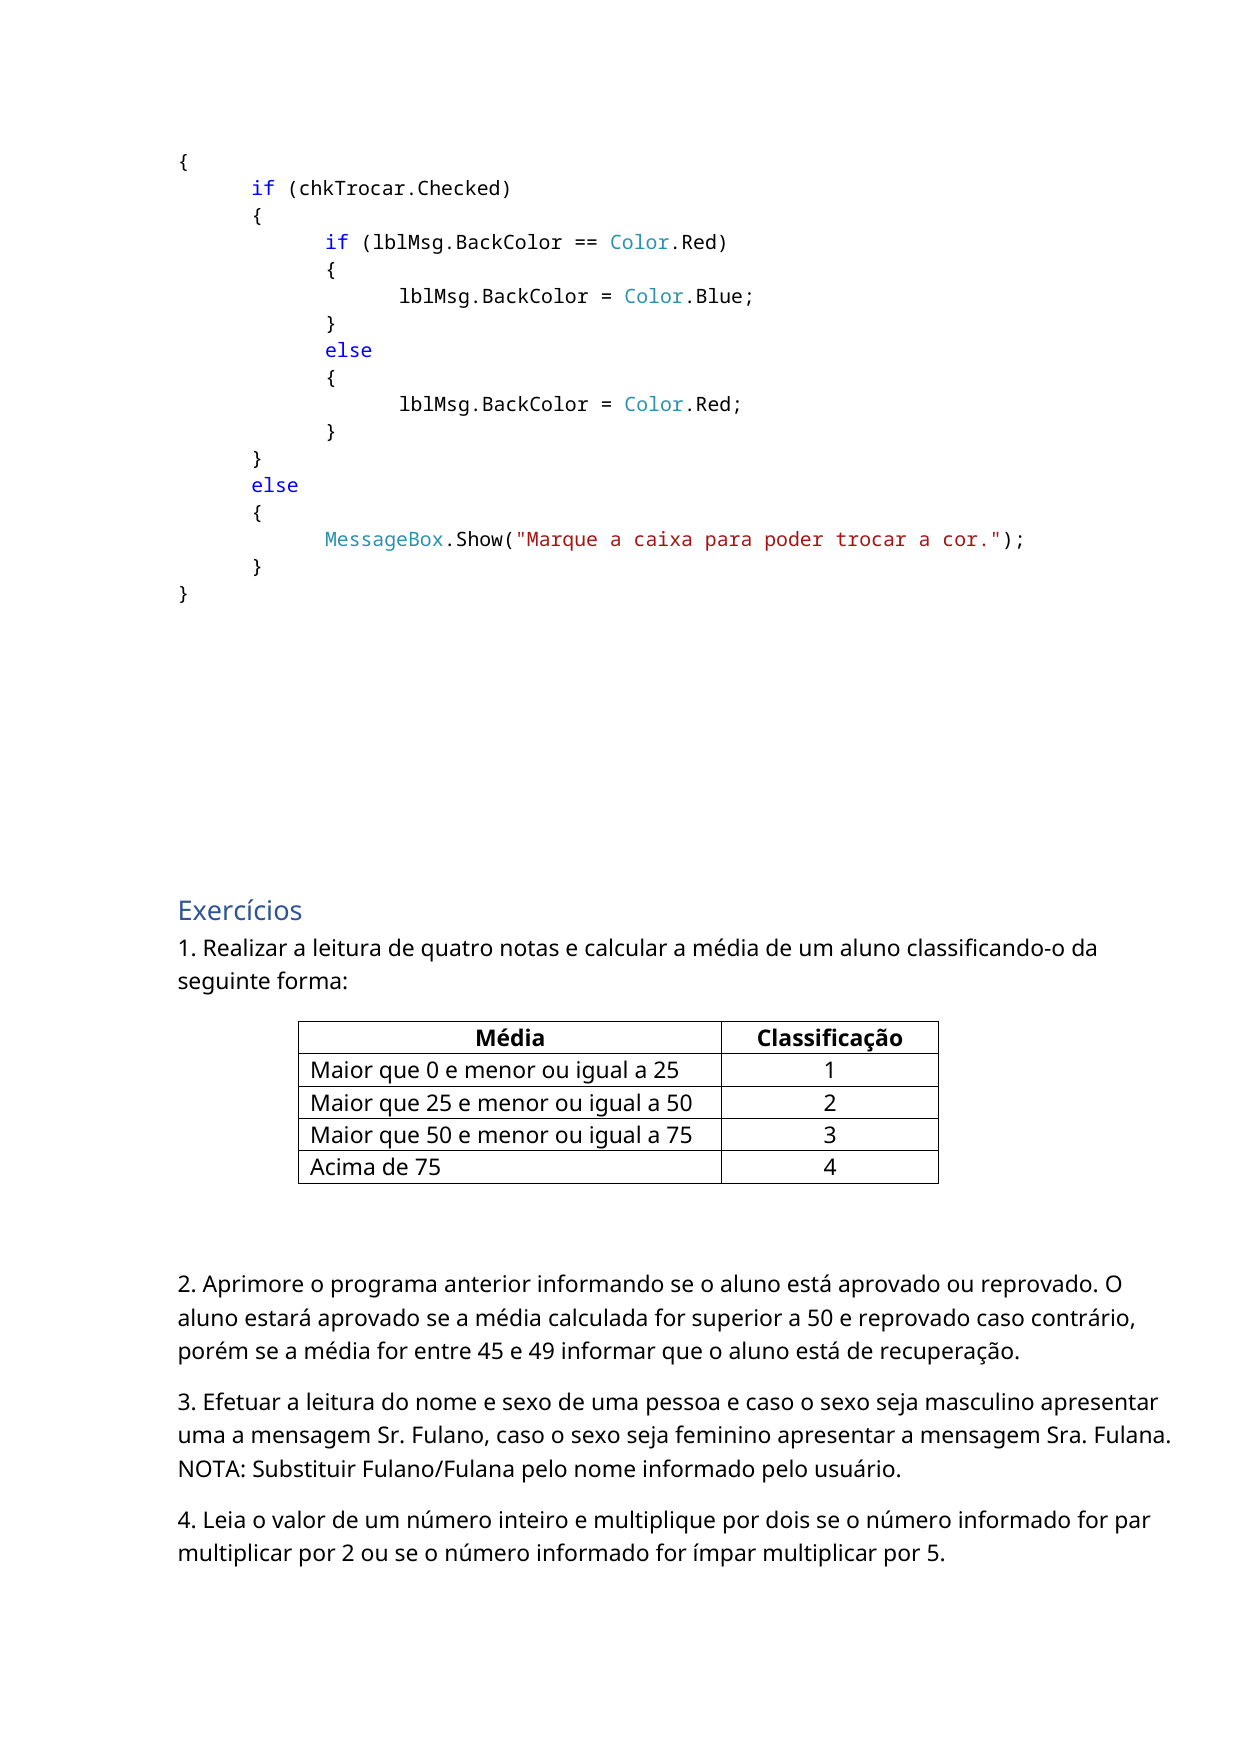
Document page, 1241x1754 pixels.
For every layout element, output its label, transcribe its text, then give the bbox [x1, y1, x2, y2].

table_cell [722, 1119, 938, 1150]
text MessageBox.Show("Marque a caixa para poder trocar a cor."); [251, 525, 1181, 552]
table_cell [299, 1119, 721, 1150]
text } [251, 417, 1181, 444]
text 2. Aprimore o programa anterior informando se o aluno está aprovado ou reprovado. O aluno estará aprovado se a média calculada for superior a 50 e reprovado caso contrário, porém se a média for entre 45 e 49 informar que o aluno está de recuperação. [177, 1268, 1181, 1366]
text { [177, 202, 1181, 228]
text 3. Efetuar a leitura do nome e sexo de uma pessoa e caso o sexo seja masculino apresentar uma a mensagem Sr. Fulano, caso o sexo seja feminino apresentar a mensagem Sra. Fulana. NOTA: Substituir Fulano/Fulana pelo nome informado pelo usuário. [177, 1386, 1181, 1484]
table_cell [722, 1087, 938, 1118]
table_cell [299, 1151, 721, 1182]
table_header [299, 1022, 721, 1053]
subtitle Exercícios [177, 892, 1181, 928]
text if (lblMsg.BackColor == Color.Red) [251, 228, 1181, 256]
text } [251, 309, 1181, 336]
text { [177, 148, 1181, 174]
text lblMsg.BackColor = Color.Blue; [325, 282, 1181, 309]
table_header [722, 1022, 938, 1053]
text } [177, 552, 1181, 579]
text } [177, 579, 1181, 606]
text 1. Realizar a leitura de quatro notas e calcular a média de um aluno classificando-o da seguinte forma: [177, 931, 1181, 996]
text lblMsg.BackColor = Color.Red; [325, 390, 1181, 417]
text } [177, 444, 1181, 471]
text { [177, 498, 1181, 525]
text else [177, 471, 1181, 498]
text 4. Leia o valor de um número inteiro e multiplique por dois se o número informado for par multiplicar por 2 ou se o número informado for ímpar multiplicar por 5. [177, 1503, 1181, 1568]
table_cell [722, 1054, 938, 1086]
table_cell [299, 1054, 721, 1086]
text { [251, 363, 1181, 390]
text else [251, 336, 1181, 363]
text { [251, 256, 1181, 282]
text if (chkTrocar.Checked) [177, 174, 1181, 202]
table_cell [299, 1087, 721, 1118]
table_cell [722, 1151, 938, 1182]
